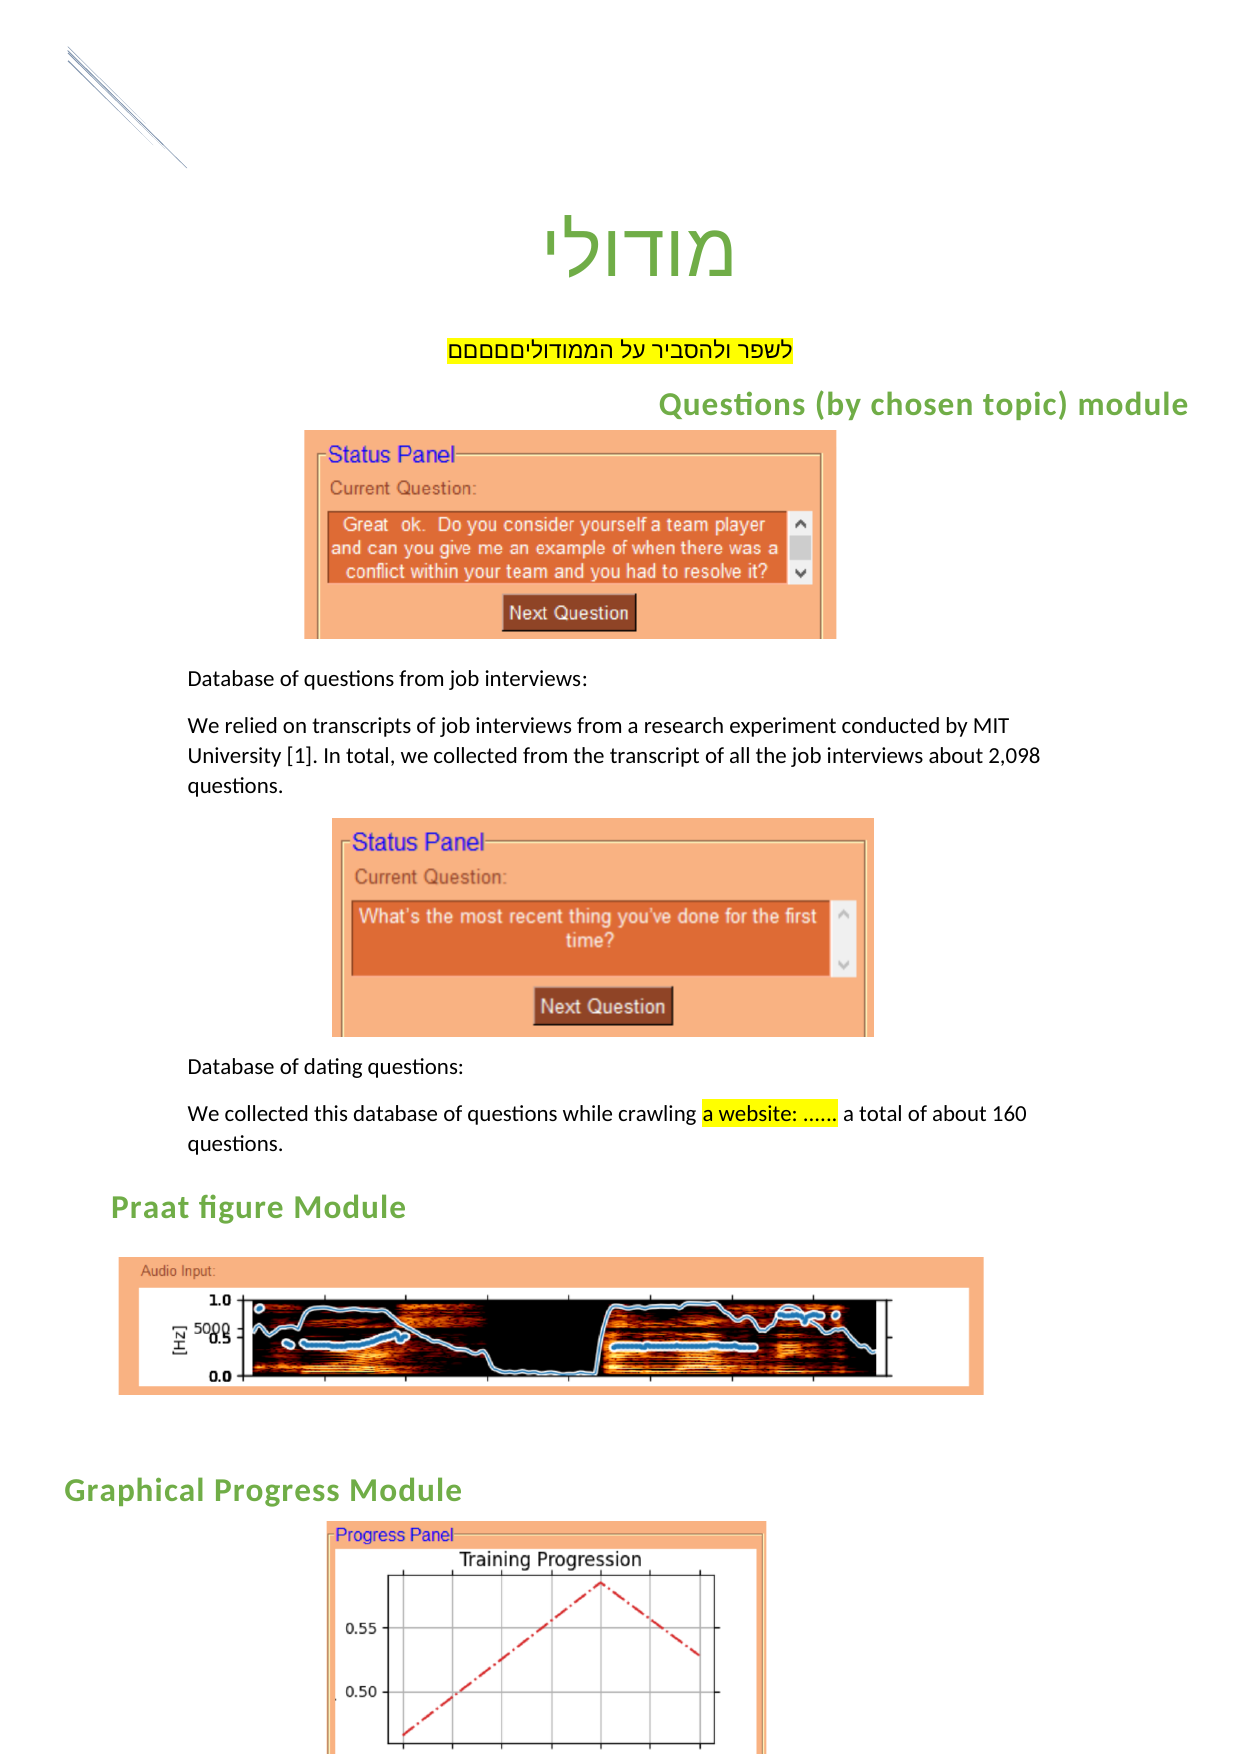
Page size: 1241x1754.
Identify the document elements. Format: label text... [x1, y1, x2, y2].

picture [304, 430, 837, 639]
picture [332, 818, 874, 1037]
text Database of dating questions: [187, 1052, 1053, 1080]
text We collected this database of questions while crawling a website: ...... a total of about 160 questions. [187, 1099, 1053, 1157]
text We relied on transcripts of job interviews from a research experiment conducted by MIT University [1]. In total, we collected from the transcript of all the job interviews about 2,098 questions. [187, 711, 1053, 799]
picture [326, 1521, 767, 1754]
picture [118, 1257, 984, 1395]
text לשפר ולהסביר על הממודוליםםםםם [187, 337, 1053, 364]
text Database of questions from job interviews: [187, 664, 1053, 692]
